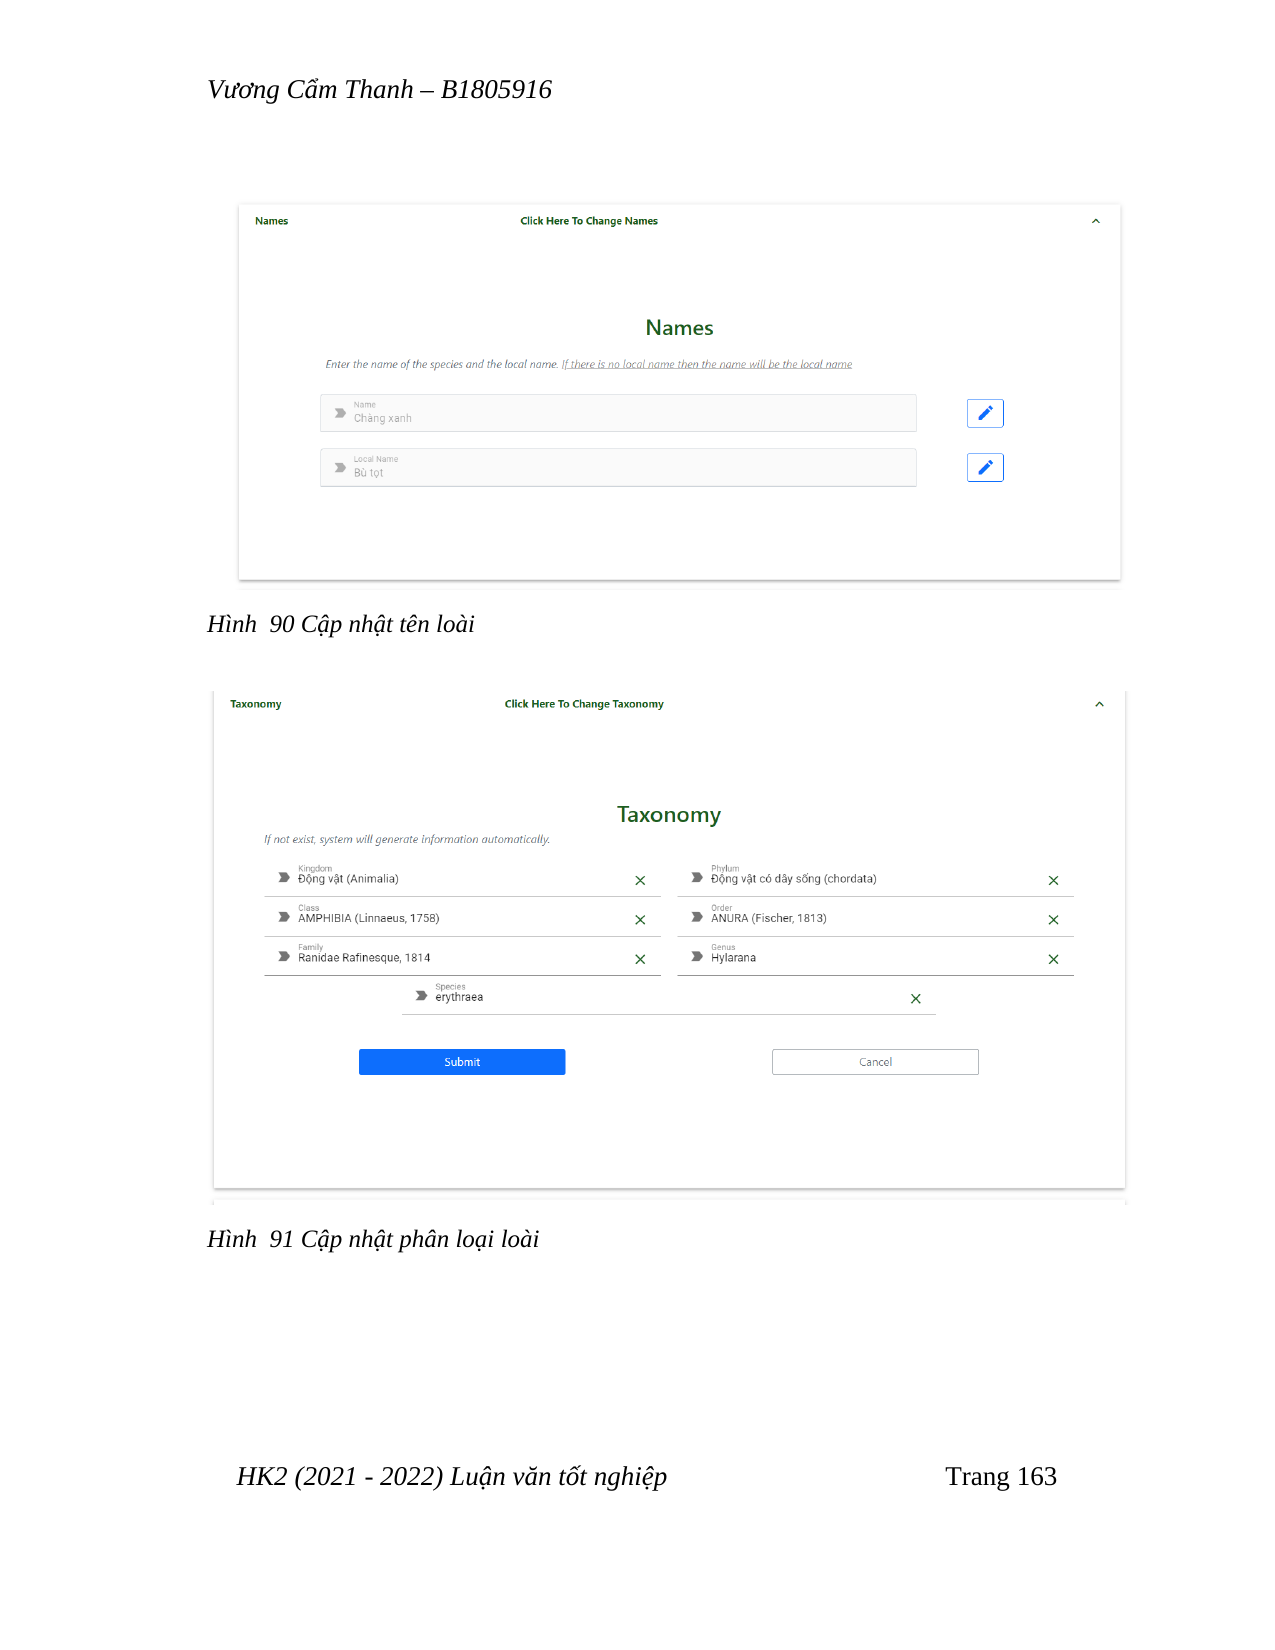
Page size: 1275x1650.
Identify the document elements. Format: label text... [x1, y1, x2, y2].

picture [206, 691, 1157, 1205]
picture [206, 189, 1157, 590]
text Hình 90 Cập nhật tên loài [207, 612, 1157, 637]
text Hình 91 Cập nhật phân loại loài [207, 1227, 1157, 1252]
